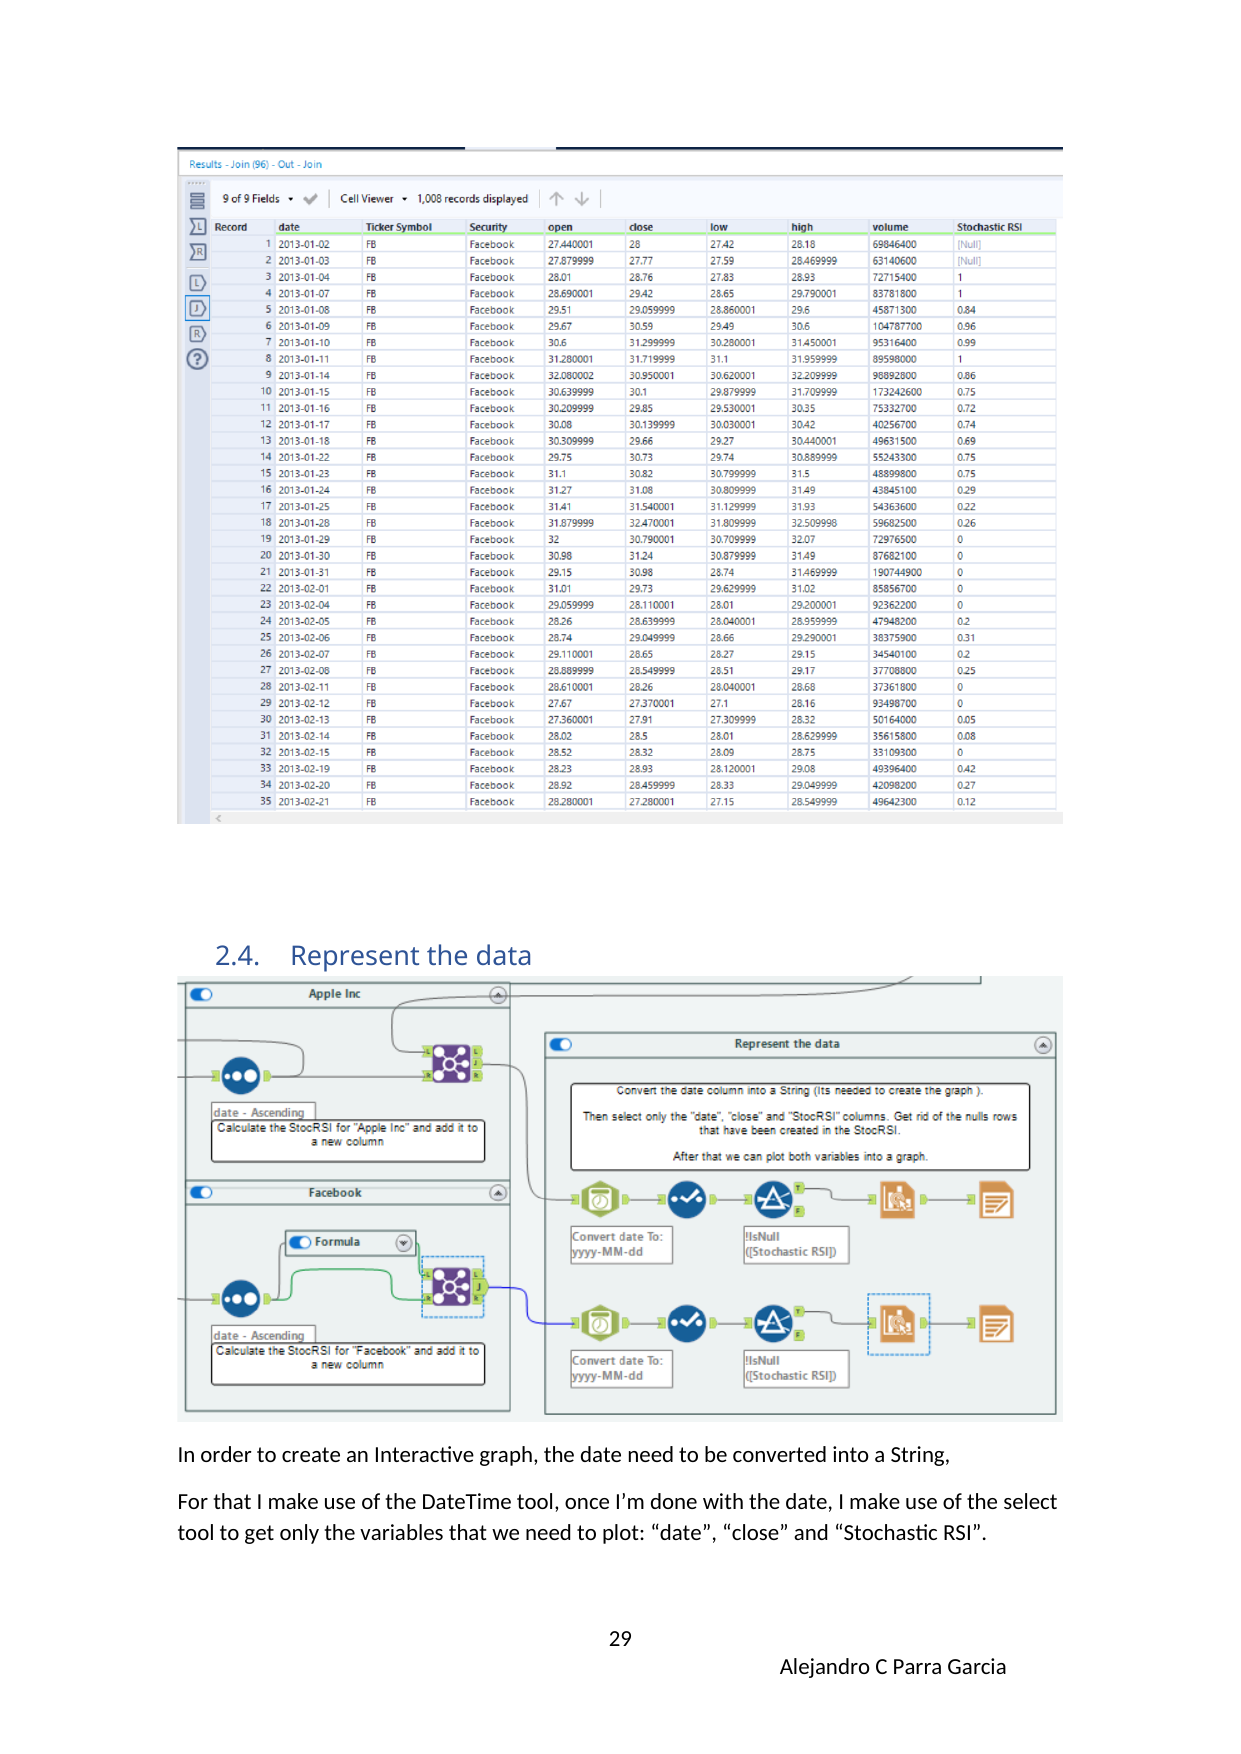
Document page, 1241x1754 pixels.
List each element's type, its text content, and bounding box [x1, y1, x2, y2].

picture [177, 147, 1063, 824]
subtitle Represent the data [215, 936, 1063, 973]
text In order to create an Interactive graph, the date need to be converted into a String, [177, 1441, 1063, 1468]
text For that I make use of the DateTime tool, once I’m done with the date, I make use of the select tool to get only the variables that we need to plot: “date”, “close” and “Stochastic RSI”. [177, 1487, 1063, 1546]
picture [177, 976, 1063, 1422]
